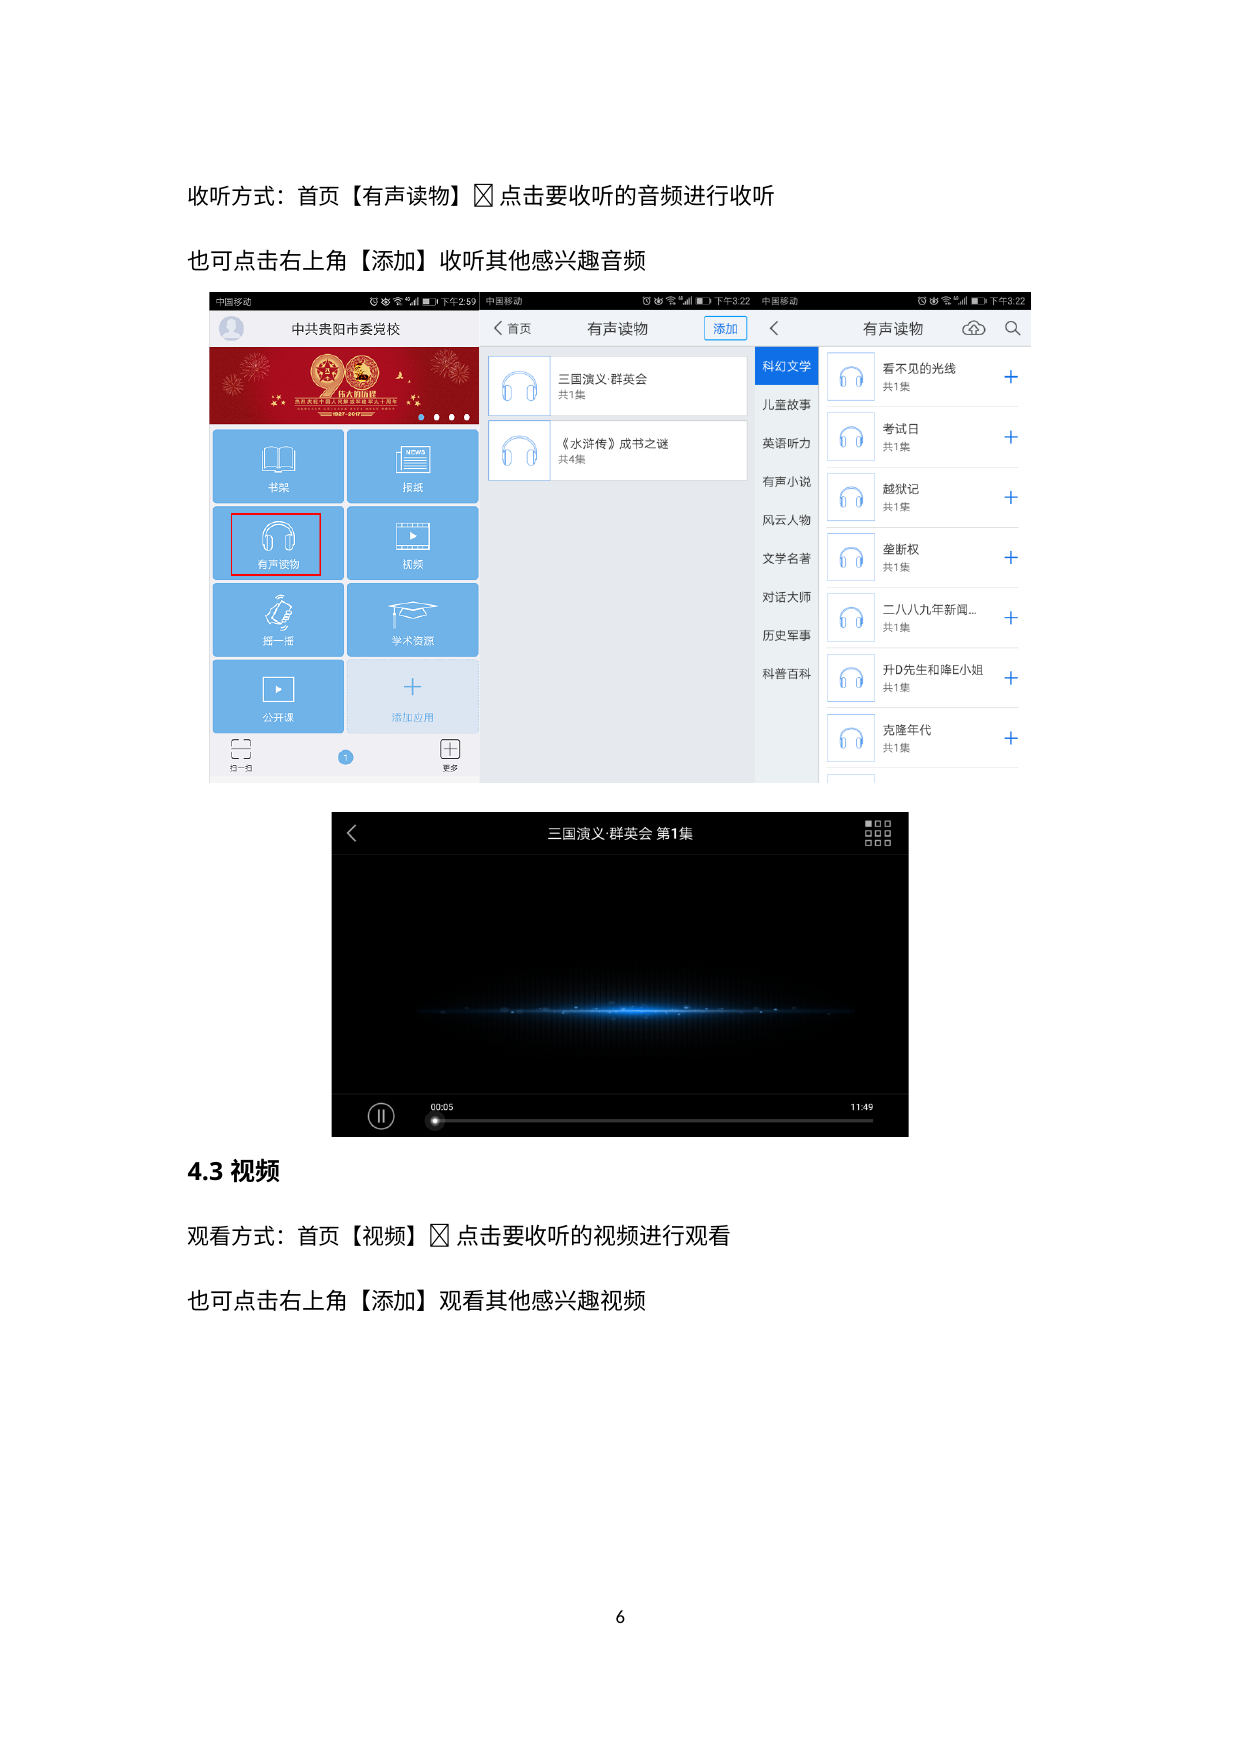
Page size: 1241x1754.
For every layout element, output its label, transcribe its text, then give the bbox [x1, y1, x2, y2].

text 收听方式：首页【有声读物】 点击要收听的音频进行收听 [187, 162, 1053, 227]
picture [209, 292, 1031, 783]
picture [331, 812, 909, 1137]
text 观看方式：首页【视频】 点击要收听的视频进行观看 [187, 1202, 1053, 1267]
text 4.3 视频 [187, 1137, 1053, 1202]
text 也可点击右上角【添加】收听其他感兴趣音频 [187, 227, 1053, 292]
text 也可点击右上角【添加】观看其他感兴趣视频 [187, 1267, 1053, 1332]
